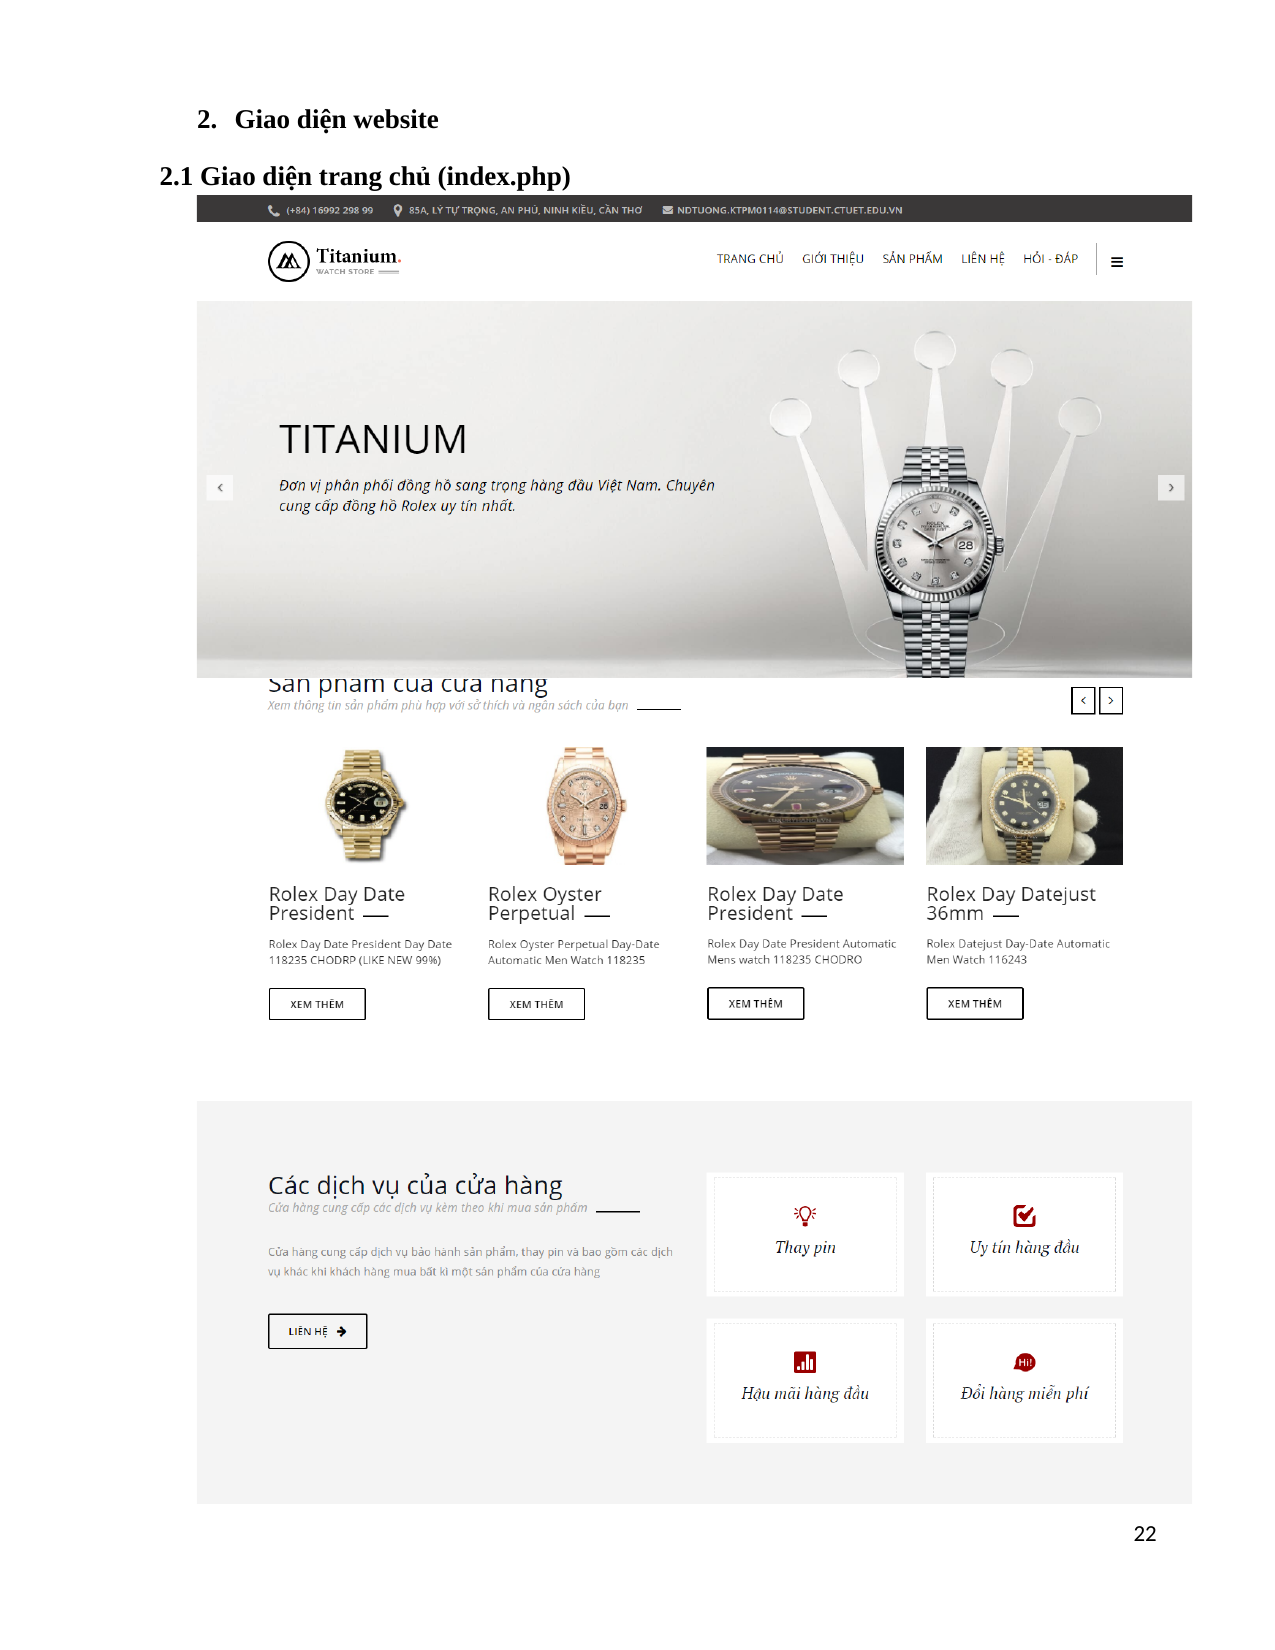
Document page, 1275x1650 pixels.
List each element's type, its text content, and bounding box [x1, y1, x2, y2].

list Giao diện website [197, 103, 1156, 134]
subtitle 2.1 Giao diện trang chủ (index.php) [159, 160, 1156, 191]
picture [196, 195, 1193, 1504]
